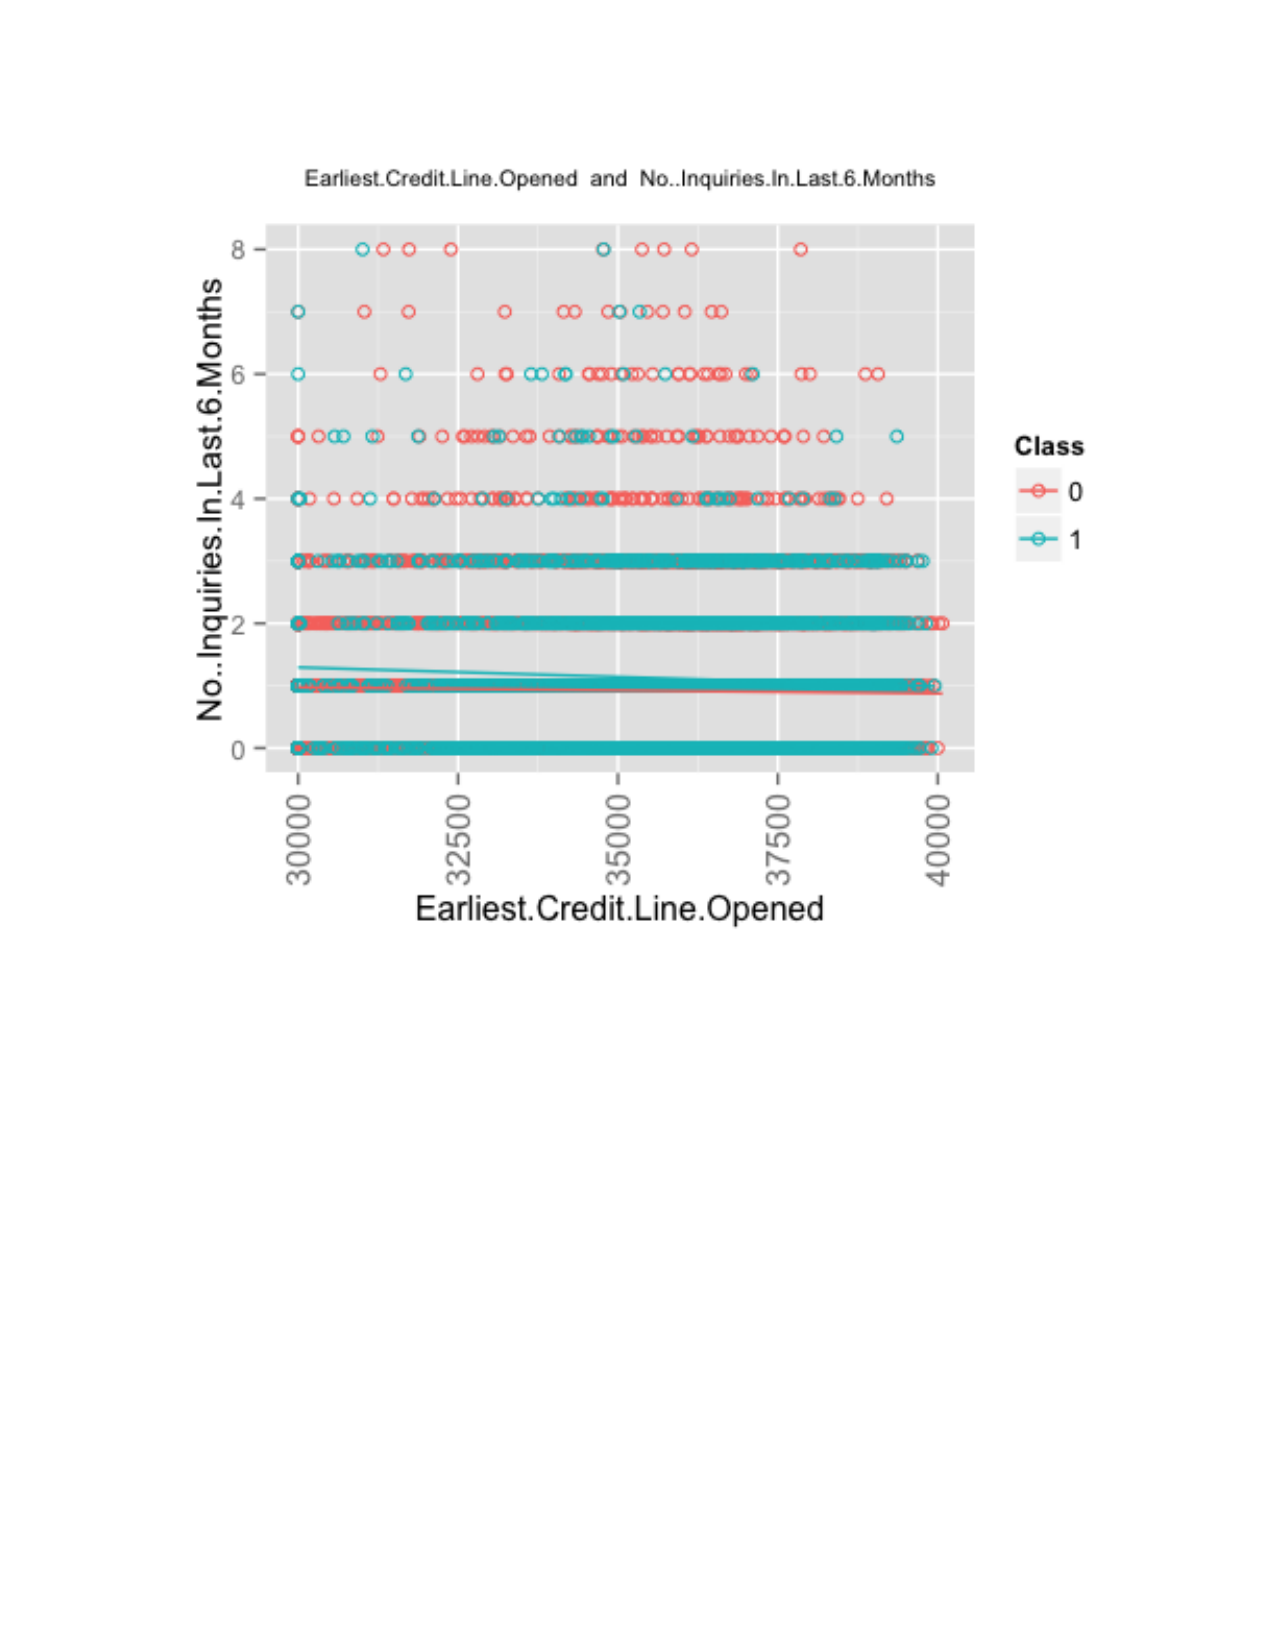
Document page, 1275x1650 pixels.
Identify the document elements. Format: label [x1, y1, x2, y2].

picture [168, 150, 1169, 950]
